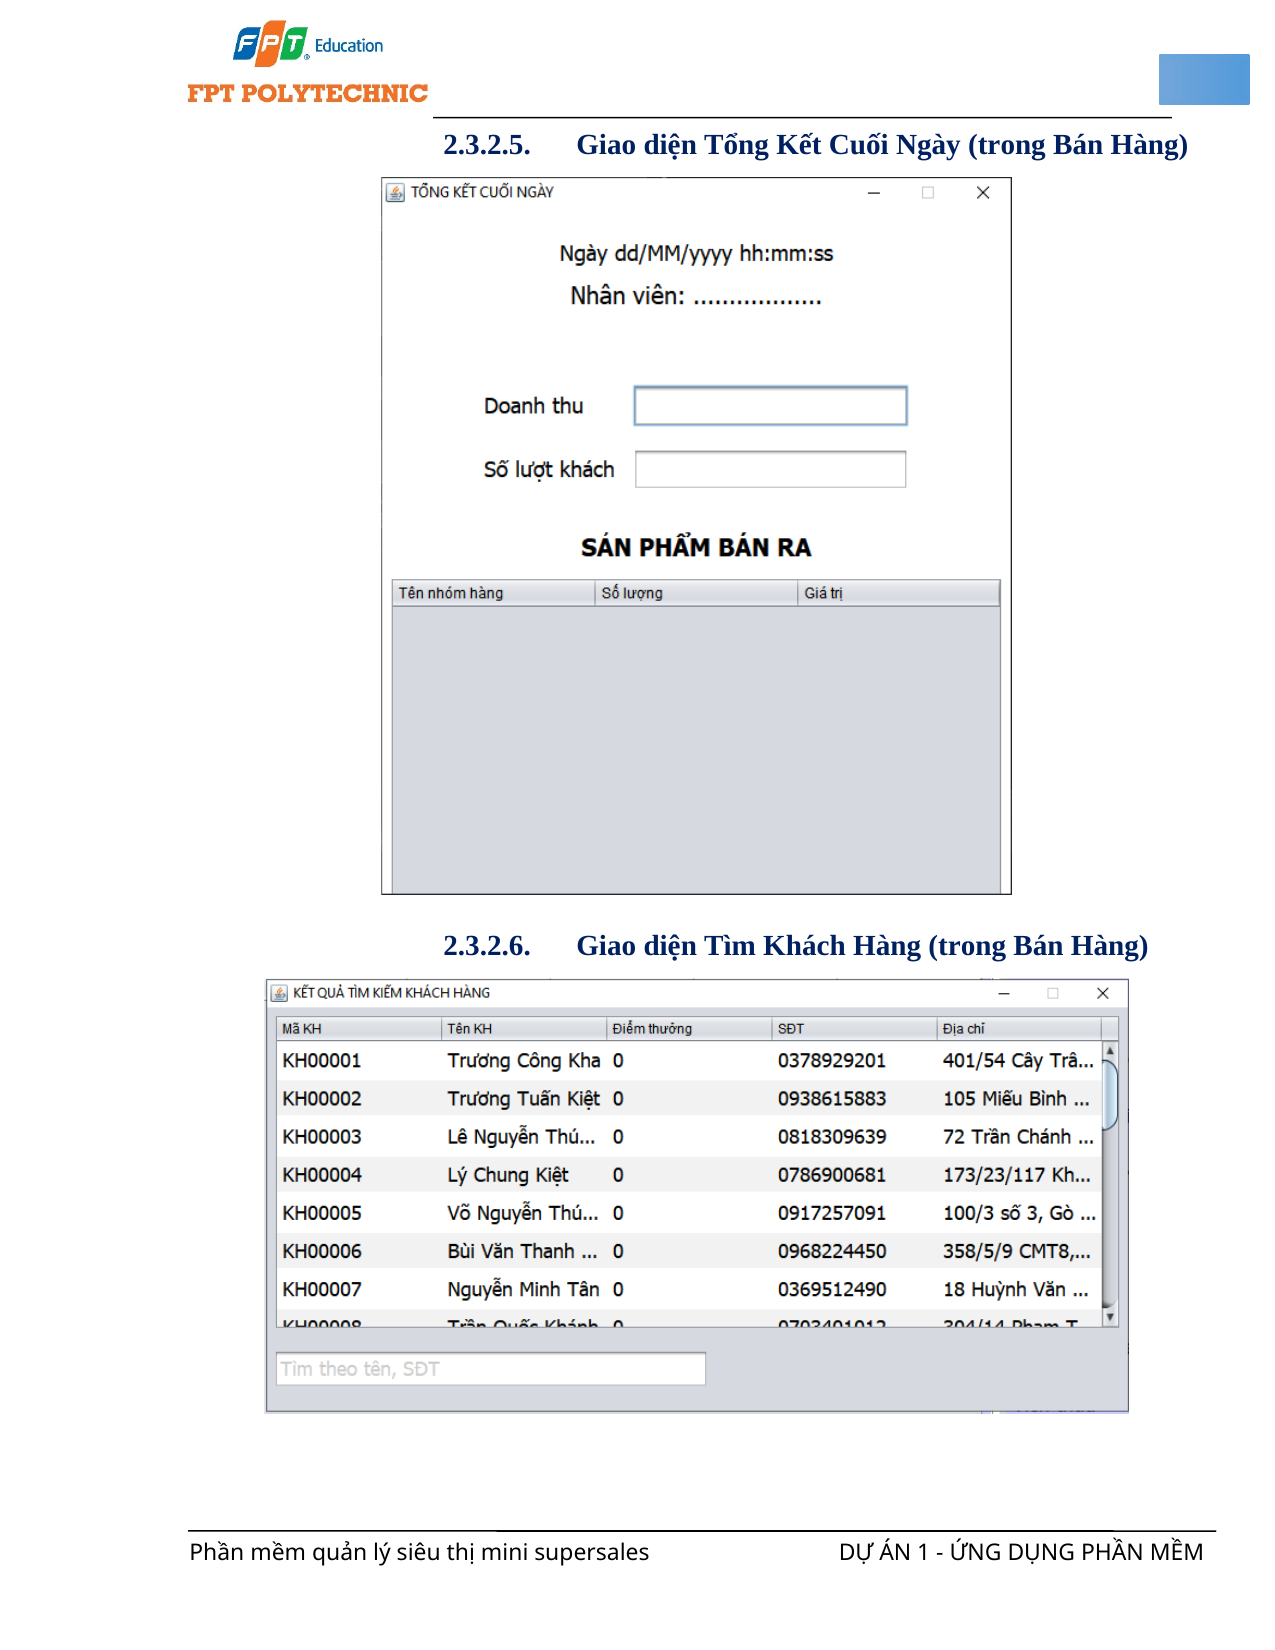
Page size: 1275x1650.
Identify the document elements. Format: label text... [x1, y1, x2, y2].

picture [381, 177, 1012, 895]
list Giao diện Tìm Khách Hàng (trong Bán Hàng) [177, 928, 1216, 962]
picture [179, 8, 433, 118]
list Giao diện Tổng Kết Cuối Ngày (trong Bán Hàng) [177, 127, 1216, 161]
picture [264, 978, 1129, 1414]
